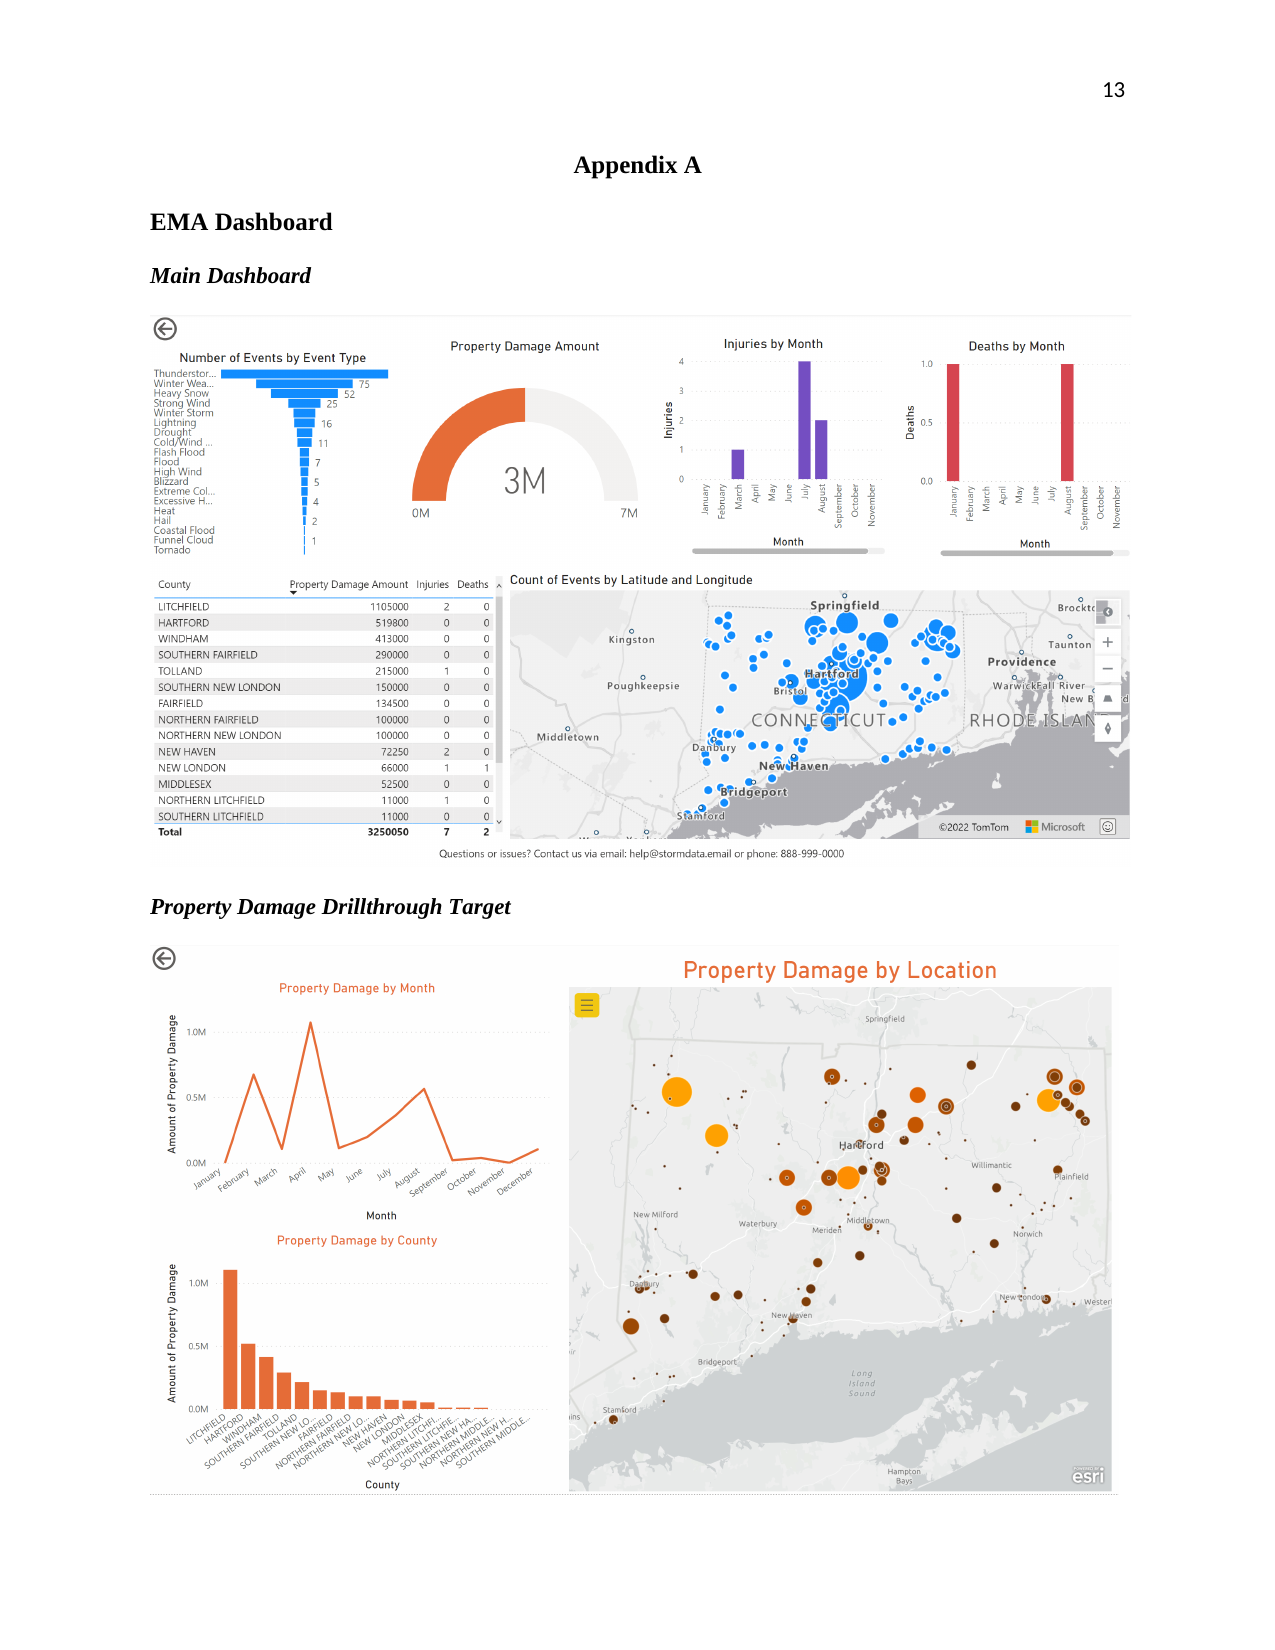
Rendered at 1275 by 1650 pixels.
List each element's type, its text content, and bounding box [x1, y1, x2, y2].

text EMA Dashboard [150, 207, 1125, 236]
text Appendix A [150, 150, 1125, 179]
text Main Dashboard [150, 263, 1125, 289]
text Property Damage Drillthrough Target [150, 893, 1125, 919]
picture [150, 315, 1132, 867]
picture [150, 945, 1119, 1495]
